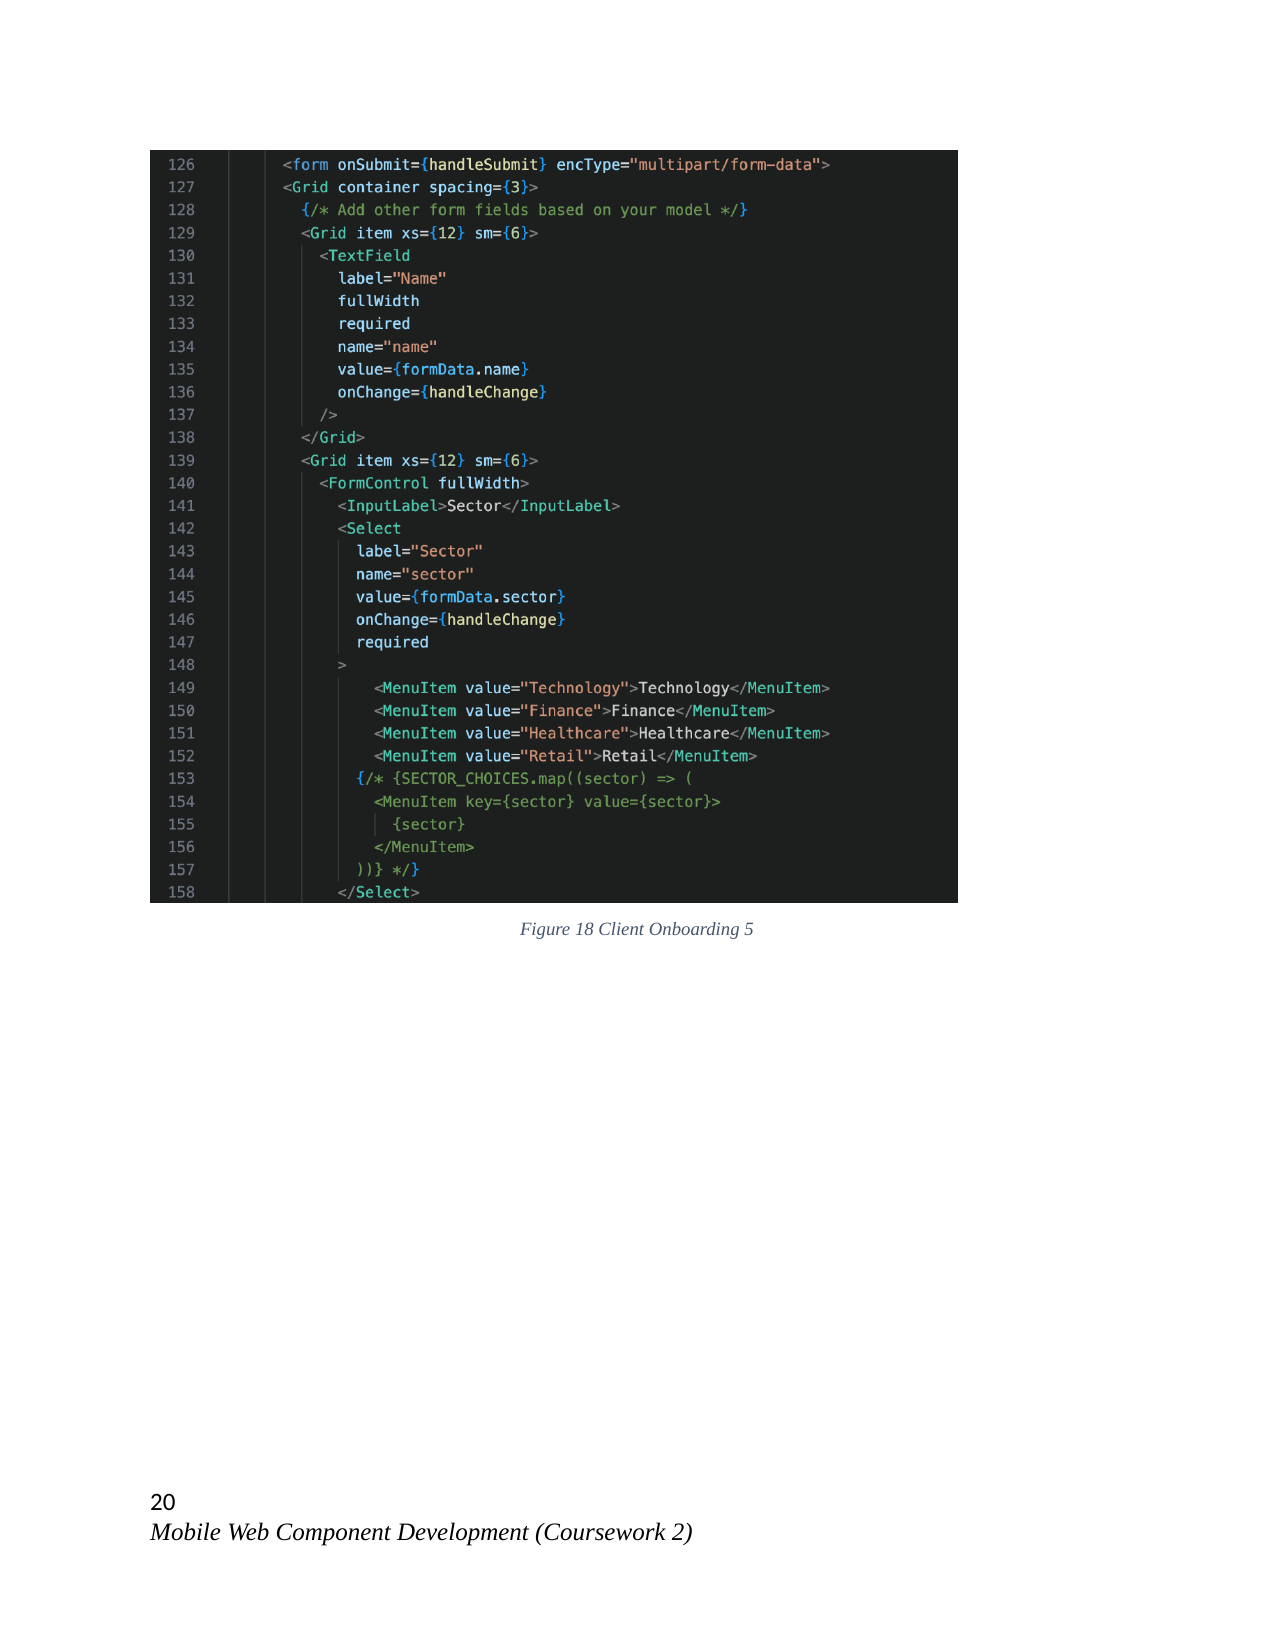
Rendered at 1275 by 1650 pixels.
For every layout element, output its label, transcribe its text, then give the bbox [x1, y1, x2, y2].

picture [150, 150, 958, 903]
text Figure 18 Client Onboarding 5 [150, 917, 1125, 939]
